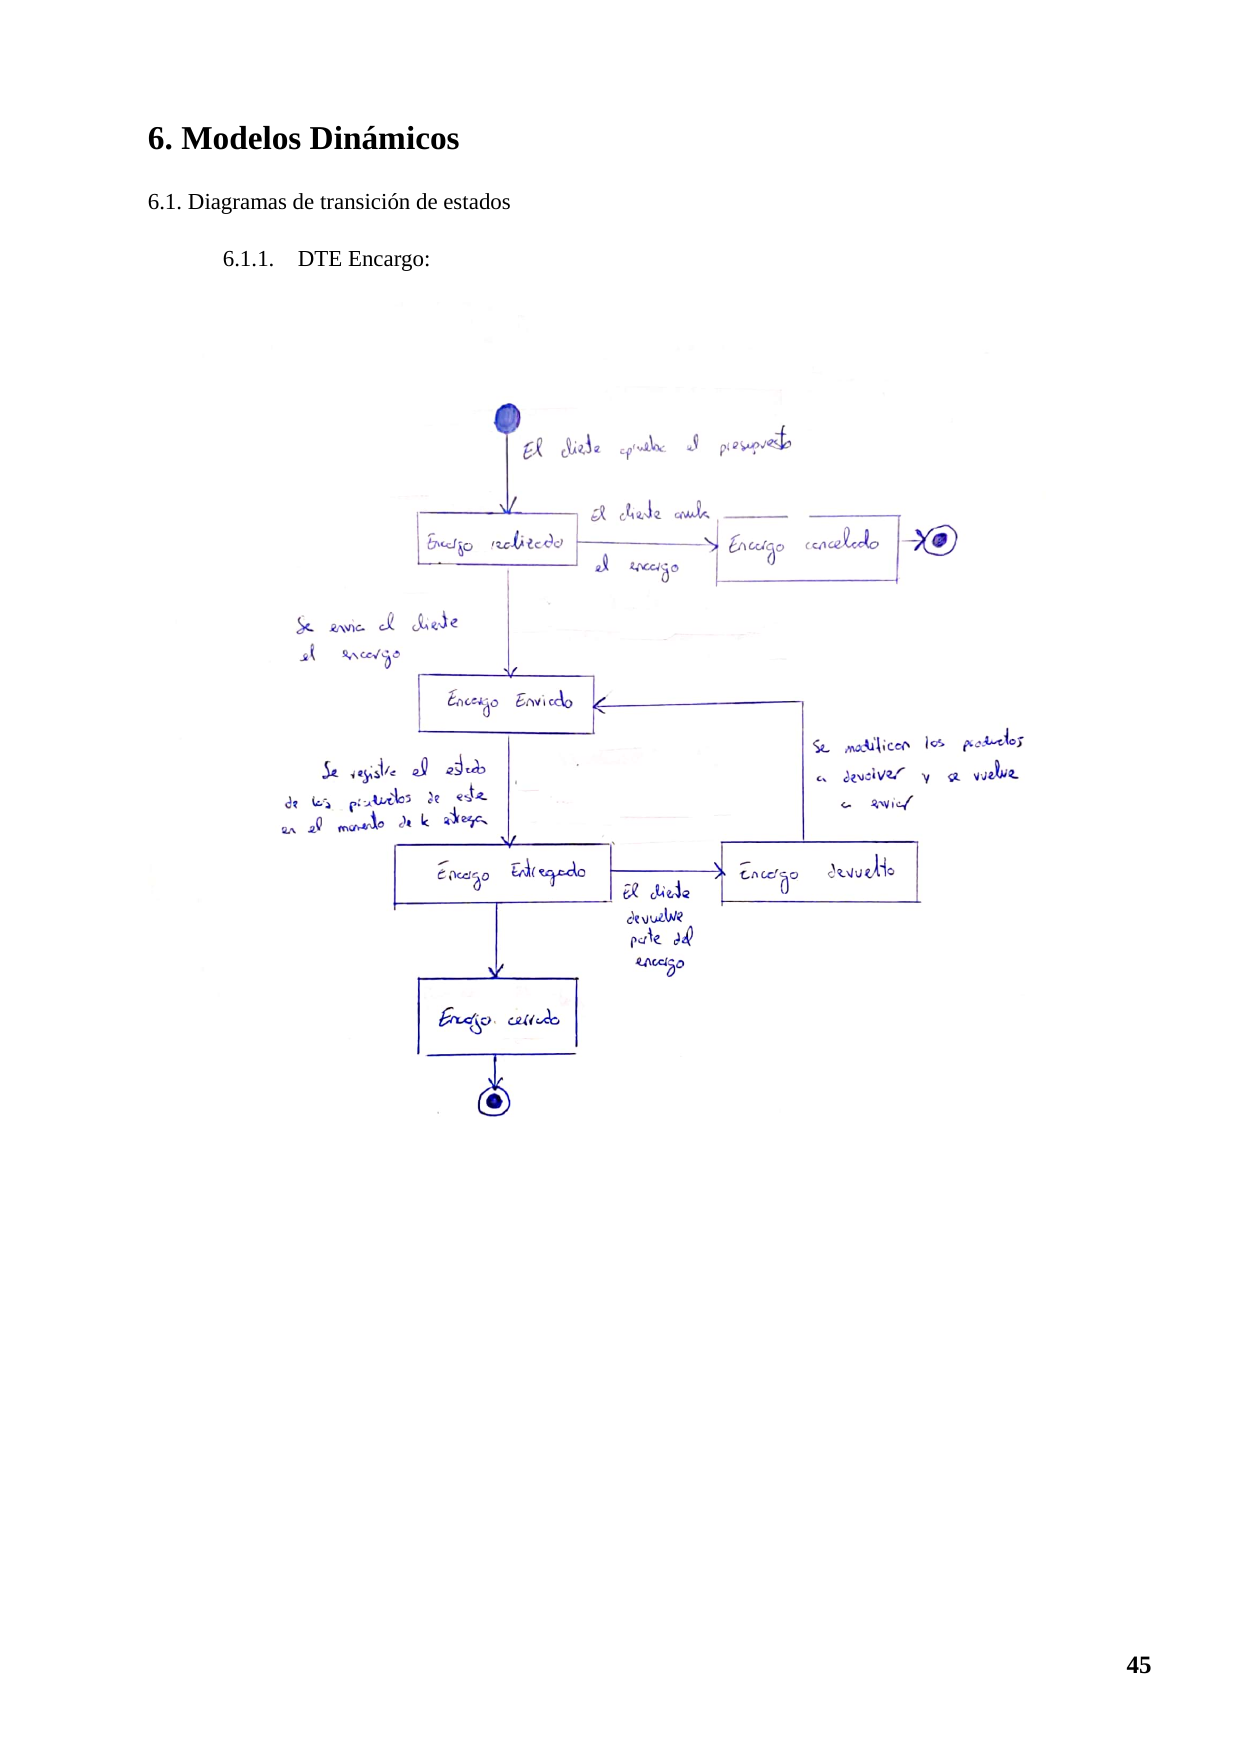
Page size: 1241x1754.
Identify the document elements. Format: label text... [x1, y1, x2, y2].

title 6.1. Diagramas de transición de estados [148, 188, 1152, 214]
title DTE Encargo: [223, 245, 1152, 272]
title 6. Modelos Dinámicos [148, 118, 1152, 156]
picture [147, 302, 1046, 1179]
